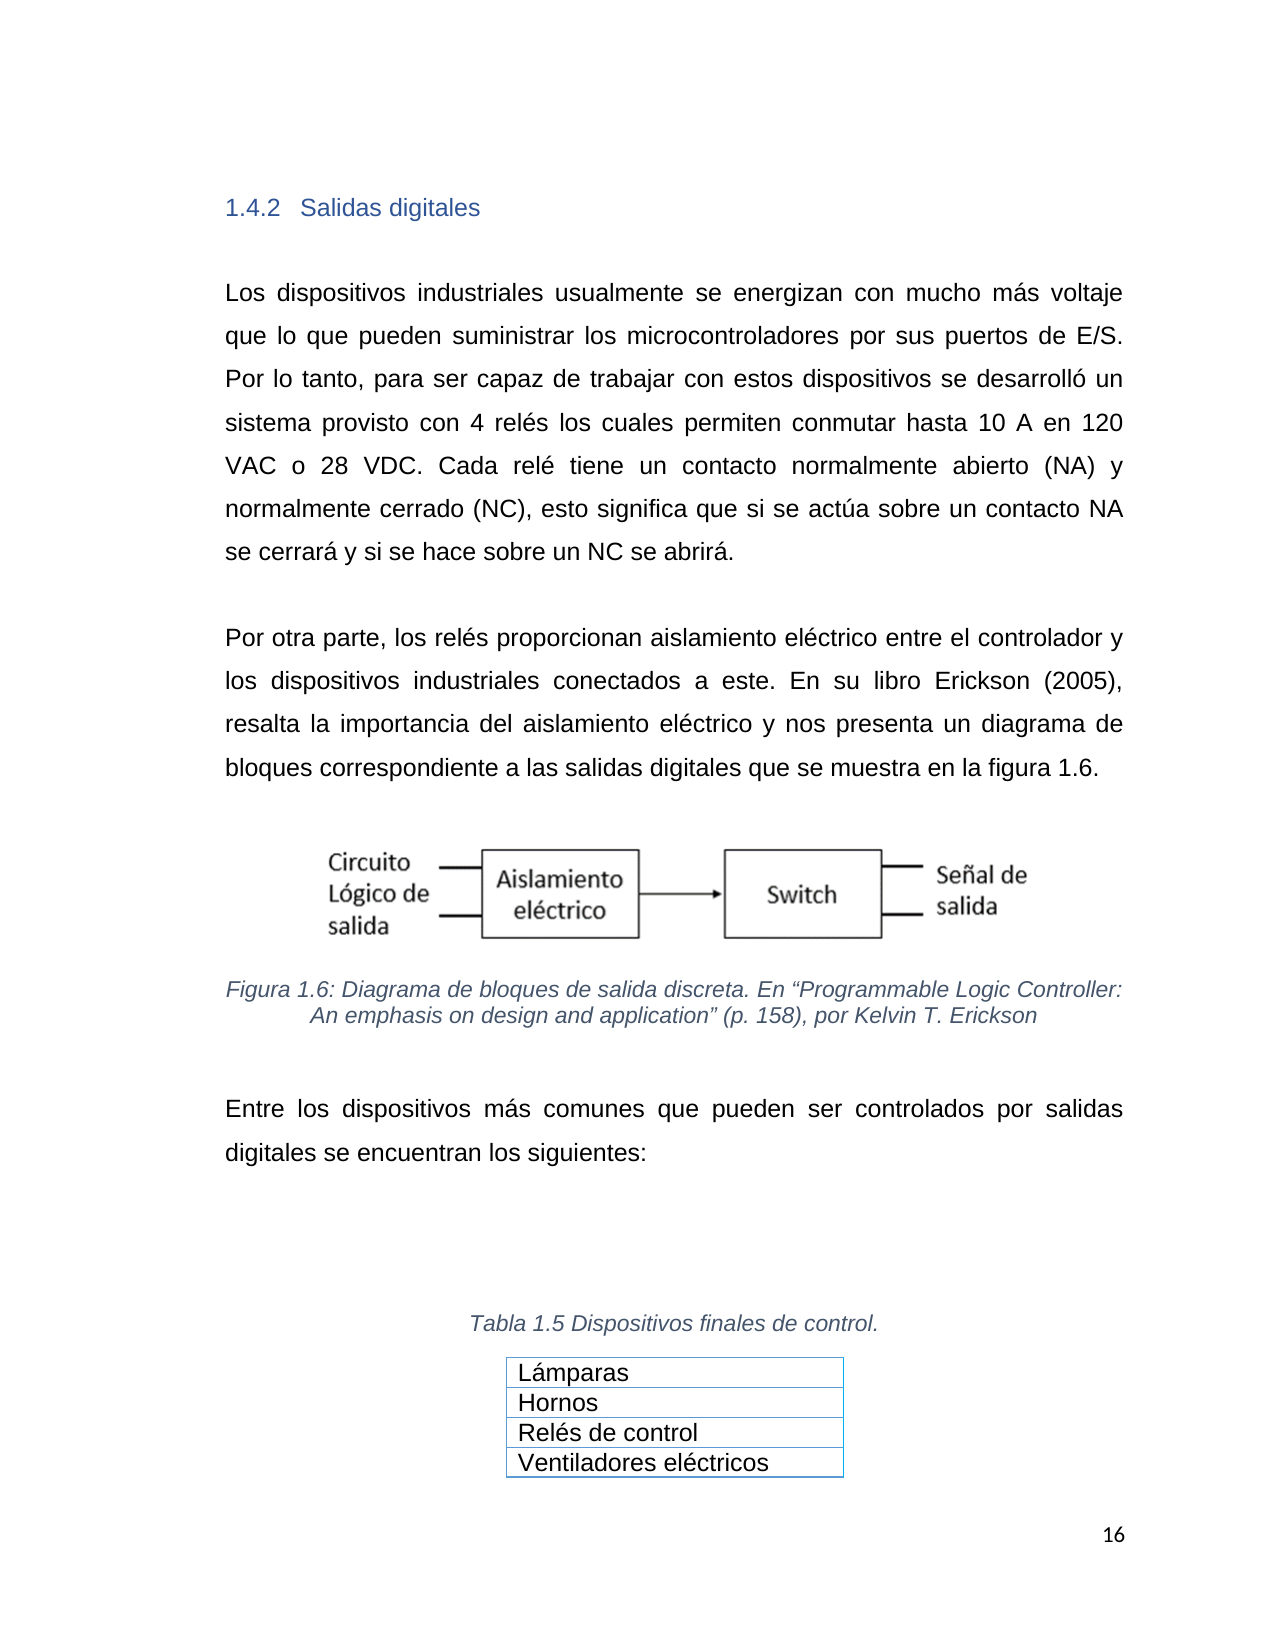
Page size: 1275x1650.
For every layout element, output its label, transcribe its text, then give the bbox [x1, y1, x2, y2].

text Tabla 1.5 Dispositivos finales de control. [225, 1310, 1125, 1336]
table_cell Relés de control [507, 1418, 843, 1447]
picture [315, 838, 1035, 957]
text Los dispositivos industriales usualmente se energizan con mucho más voltaje que lo que pueden suministrar los microcontroladores por sus puertos de E/S. Por lo tanto, para ser capaz de trabajar con estos dispositivos se desarrolló un sistema provisto con 4 relés los cuales permiten conmutar hasta 10 A en 120 VAC o 28 VDC. Cada relé tiene un contacto normalmente abierto (NA) y normalmente cerrado (NC), esto significa que si se actúa sobre un contacto NA se cerrará y si se hace sobre un NC se abrirá. [225, 278, 1125, 566]
table_cell Hornos [507, 1388, 843, 1417]
subtitle Salidas digitales [225, 193, 1125, 222]
text Entre los dispositivos más comunes que pueden ser controlados por salidas digitales se encuentran los siguientes: [225, 1094, 1125, 1166]
text Por otra parte, los relés proporcionan aislamiento eléctrico entre el controlador y los dispositivos industriales conectados a este. En su libro Erickson (2005), resalta la importancia del aislamiento eléctrico y nos presenta un diagrama de bloques correspondiente a las salidas digitales que se muestra en la figura 1.6. [225, 623, 1125, 781]
text Figura 1.6: Diagrama de bloques de salida discreta. En “Programmable Logic Controller: An emphasis on design and application” (p. 158), por Kelvin T. Erickson [225, 976, 1125, 1028]
table_header Lámparas [507, 1358, 843, 1387]
table_cell Ventiladores eléctricos [507, 1448, 843, 1476]
